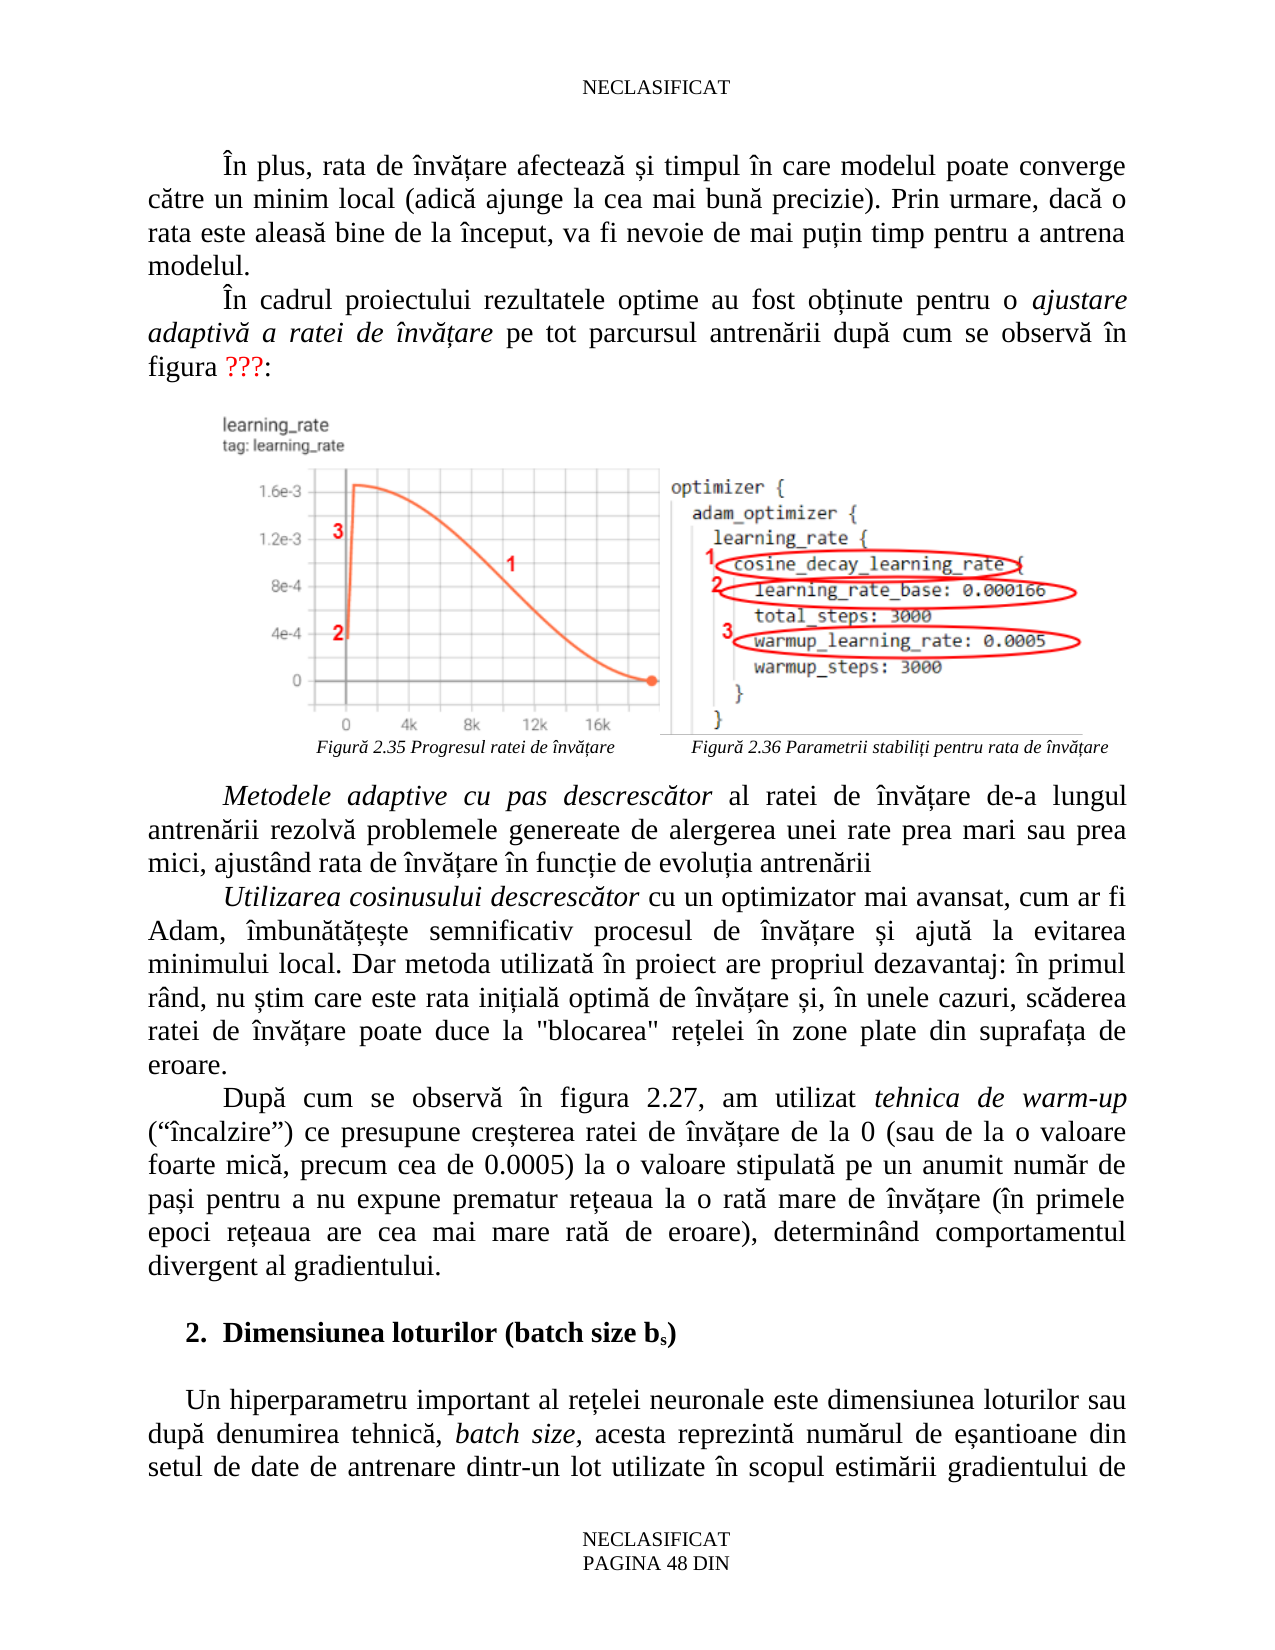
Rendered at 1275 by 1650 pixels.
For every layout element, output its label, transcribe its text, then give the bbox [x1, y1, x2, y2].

list Dimensiunea loturilor (batch size bs) [185, 1315, 1127, 1349]
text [148, 1382, 1127, 1483]
text Metodele adaptive cu pas descrescător al ratei de învățare de-a lungul antrenării rezolvă problemele genereate de alergerea unei rate prea mari sau prea mici, ajustând rata de învățare în funcție de evoluția antrenării [148, 778, 1127, 879]
text După cum se observă în figura 2.27, am utilizat tehnica de warm-up (“încalzire”) ce presupune creșterea ratei de învățare de la 0 (sau de la o valoare foarte mică, precum cea de 0.0005) la o valoare stipulată pe un anumit număr de pași pentru a nu expune prematur rețeaua la o rată mare de învățare (în primele epoci rețeaua are cea mai mare rată de eroare), determinând comportamentul divergent al gradientului. [148, 1080, 1127, 1282]
picture [222, 416, 1083, 737]
text În cadrul proiectului rezultatele optime au fost obținute pentru o ajustare adaptivă a ratei de învățare pe tot parcursul antrenării după cum se observă în figura ???: [148, 282, 1127, 382]
text Utilizarea cosinusului descrescător cu un optimizator mai avansat, cum ar fi Adam, îmbunătățește semnificativ procesul de învățare și ajută la evitarea minimului local. Dar metoda utilizată în proiect are propriul dezavantaj: în primul rând, nu știm care este rata inițială optimă de învățare și, în unele cazuri, scăderea ratei de învățare poate duce la "blocarea" rețelei în zone plate din suprafața de eroare. [148, 879, 1127, 1080]
text În plus, rata de învățare afectează și timpul în care modelul poate converge către un minim local (adică ajunge la cea mai bună precizie). Prin urmare, dacă o rata este aleasă bine de la început, va fi nevoie de mai puțin timp pentru a antrena modelul. [148, 148, 1127, 282]
